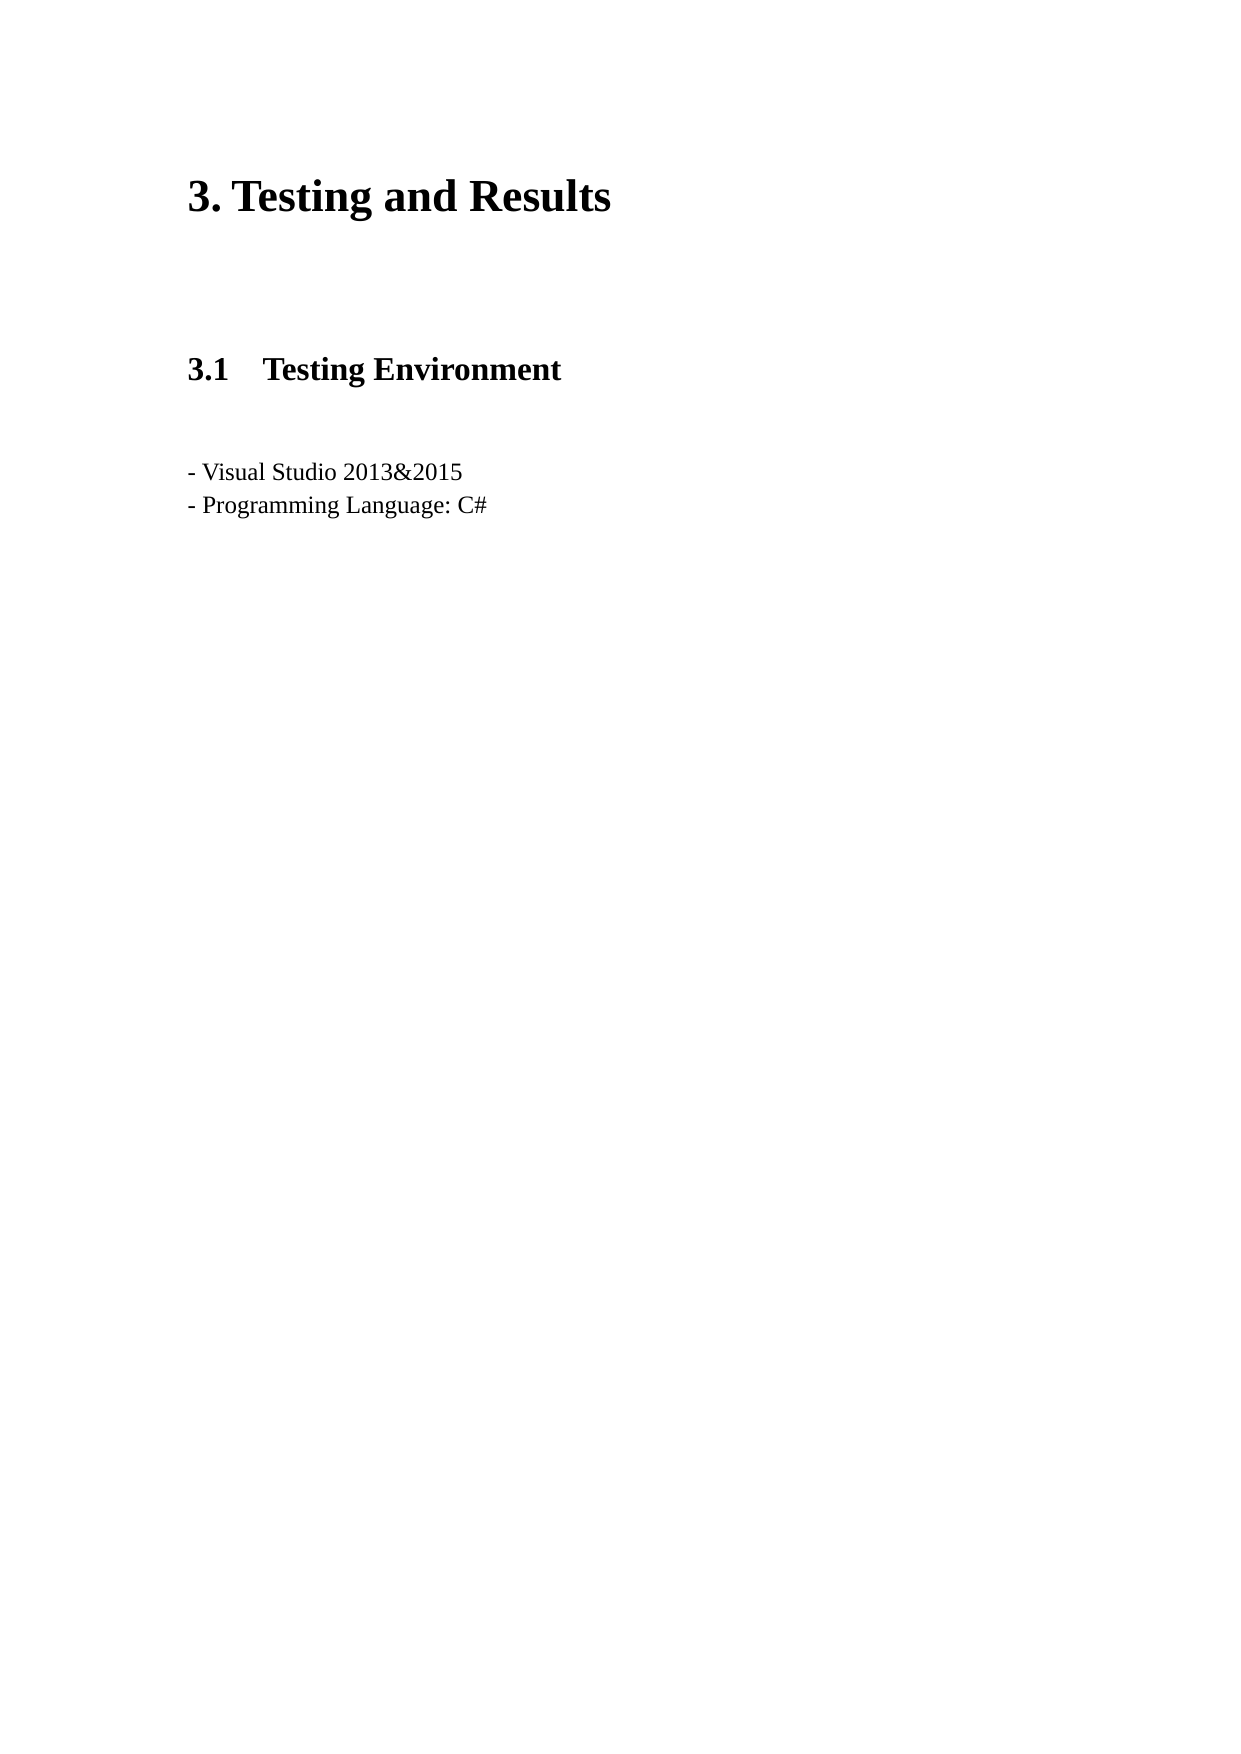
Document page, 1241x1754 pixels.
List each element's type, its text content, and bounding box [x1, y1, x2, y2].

text - Programming Language: C# [187, 488, 1053, 521]
text - Visual Studio 2013&2015 [187, 456, 1053, 488]
subtitle Testing and Results [187, 162, 1053, 227]
subtitle Testing Environment [187, 336, 1053, 401]
